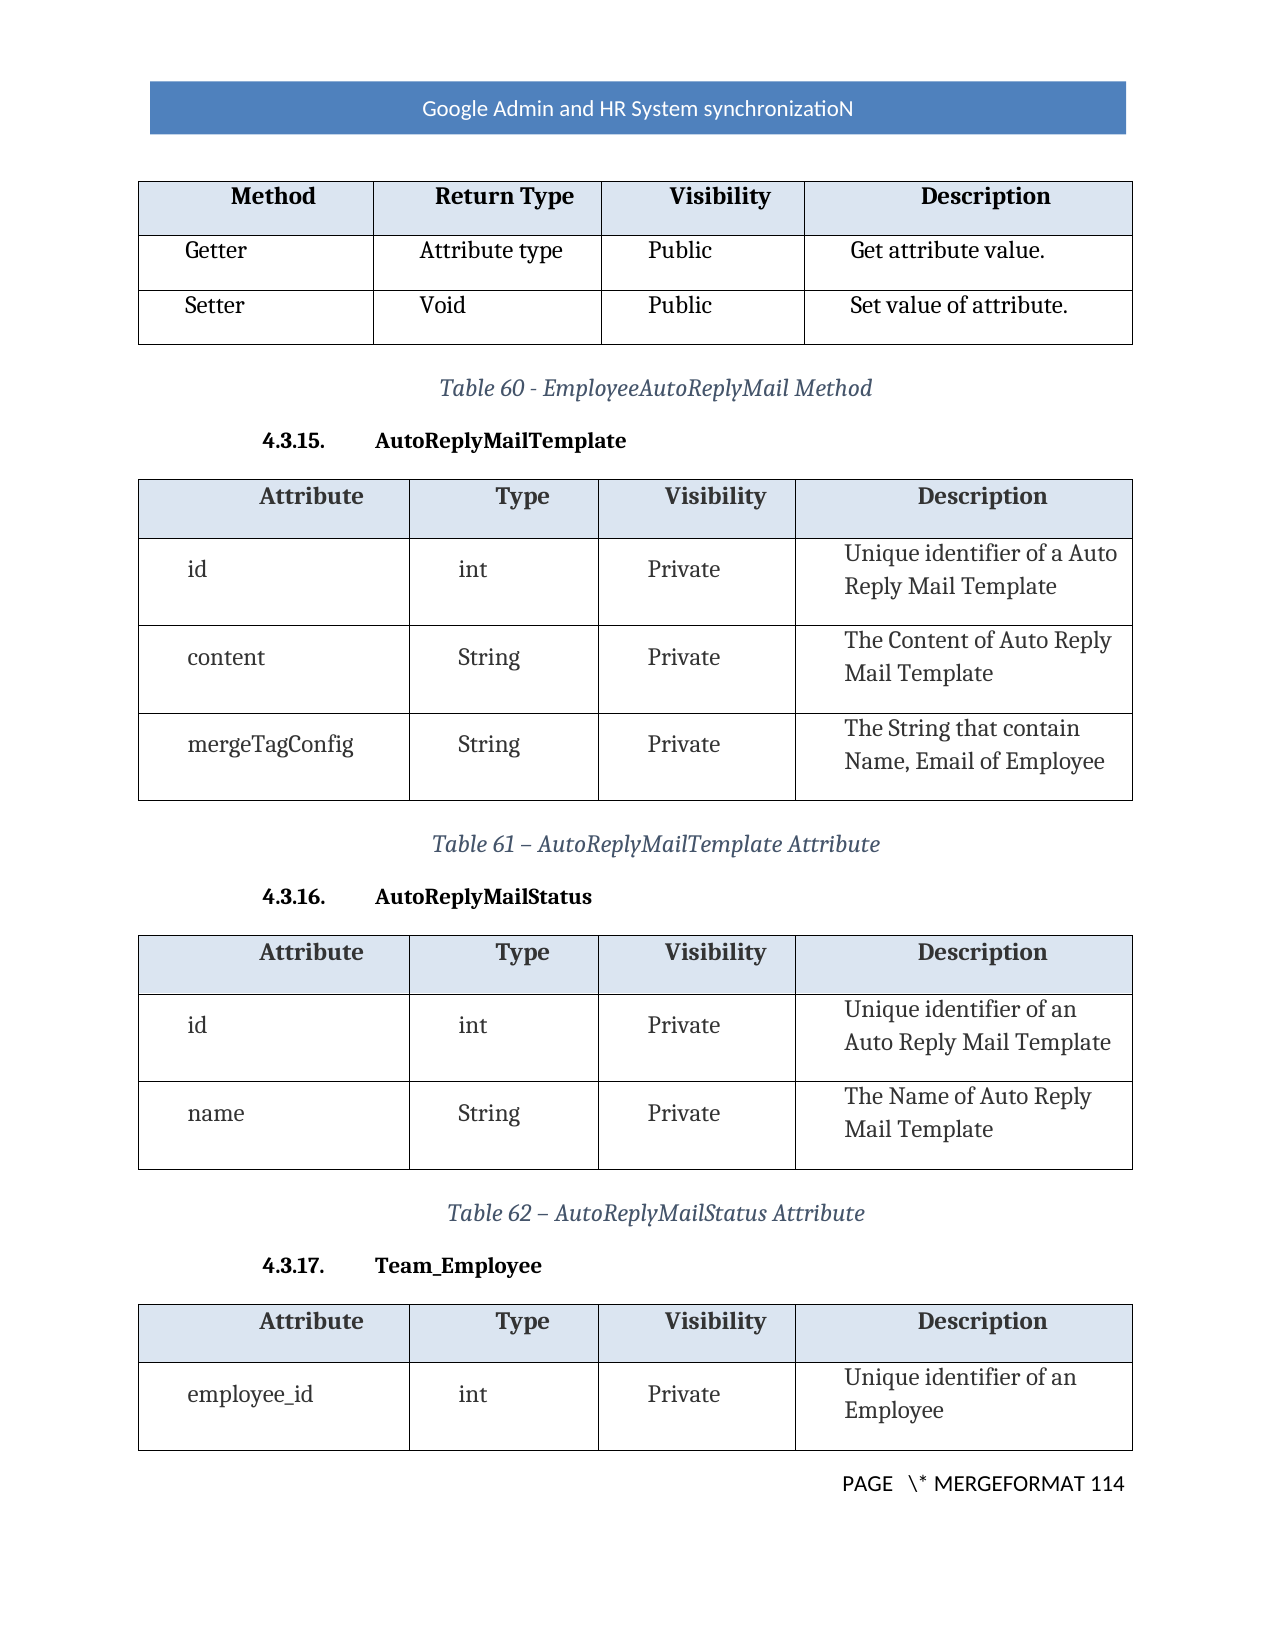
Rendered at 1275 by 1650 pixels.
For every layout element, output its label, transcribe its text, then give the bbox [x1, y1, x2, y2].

table_cell The String that contain Name, Email of Employee [796, 714, 1132, 800]
table_header Attribute [139, 480, 409, 538]
table_cell String [410, 1082, 598, 1168]
table_cell Private [599, 626, 795, 713]
table_header Type [410, 480, 598, 538]
subtitle AutoReplyMailTemplate [262, 428, 1125, 454]
table_cell The Name of Auto Reply Mail Template [796, 1082, 1132, 1168]
table_cell Attribute type [374, 236, 601, 290]
table_cell Private [599, 995, 795, 1081]
table_header Description [796, 936, 1132, 993]
text Table 61 – AutoReplyMailTemplate Attribute [187, 830, 1125, 859]
table_cell Void [374, 291, 601, 344]
table_cell Private [599, 714, 795, 800]
table_cell Get attribute value. [805, 236, 1132, 290]
table_header Method [139, 182, 373, 235]
table_cell Unique identifier of a Auto Reply Mail Template [796, 539, 1132, 625]
table_cell int [410, 1363, 598, 1449]
table_cell content [139, 626, 409, 713]
table_header Visibility [599, 936, 795, 993]
table_cell Private [599, 539, 795, 625]
table_cell id [139, 995, 409, 1081]
table_cell The Content of Auto Reply Mail Template [796, 626, 1132, 713]
table_cell Unique identifier of an Auto Reply Mail Template [796, 995, 1132, 1081]
table_cell Getter [139, 236, 373, 290]
table_cell id [139, 539, 409, 625]
table_header Return Type [374, 182, 601, 235]
table_cell String [410, 714, 598, 800]
table_header Description [796, 480, 1132, 538]
table_header Attribute [139, 936, 409, 993]
table_cell int [410, 995, 598, 1081]
table_header Attribute [139, 1305, 409, 1362]
table_header Visibility [599, 1305, 795, 1362]
table_header Description [796, 1305, 1132, 1362]
subtitle Team_Employee [262, 1253, 1125, 1279]
text Table 62 – AutoReplyMailStatus Attribute [187, 1199, 1125, 1227]
table_header Type [410, 1305, 598, 1362]
table_header Description [805, 182, 1132, 235]
table_cell int [410, 539, 598, 625]
table_cell mergeTagConfig [139, 714, 409, 800]
table_header Visibility [602, 182, 804, 235]
table_cell Setter [139, 291, 373, 344]
subtitle AutoReplyMailStatus [262, 884, 1125, 911]
table_cell Public [602, 236, 804, 290]
table_cell name [139, 1082, 409, 1168]
table_cell Public [602, 291, 804, 344]
table_cell Private [599, 1363, 795, 1449]
table_cell Set value of attribute. [805, 291, 1132, 344]
text Table 60 - EmployeeAutoReplyMail Method [187, 374, 1125, 403]
table_cell employee_id [139, 1363, 409, 1449]
table_header Visibility [599, 480, 795, 538]
table_cell Private [599, 1082, 795, 1168]
table_cell String [410, 626, 598, 713]
table_cell Unique identifier of an Employee [796, 1363, 1132, 1449]
table_header Type [410, 936, 598, 993]
